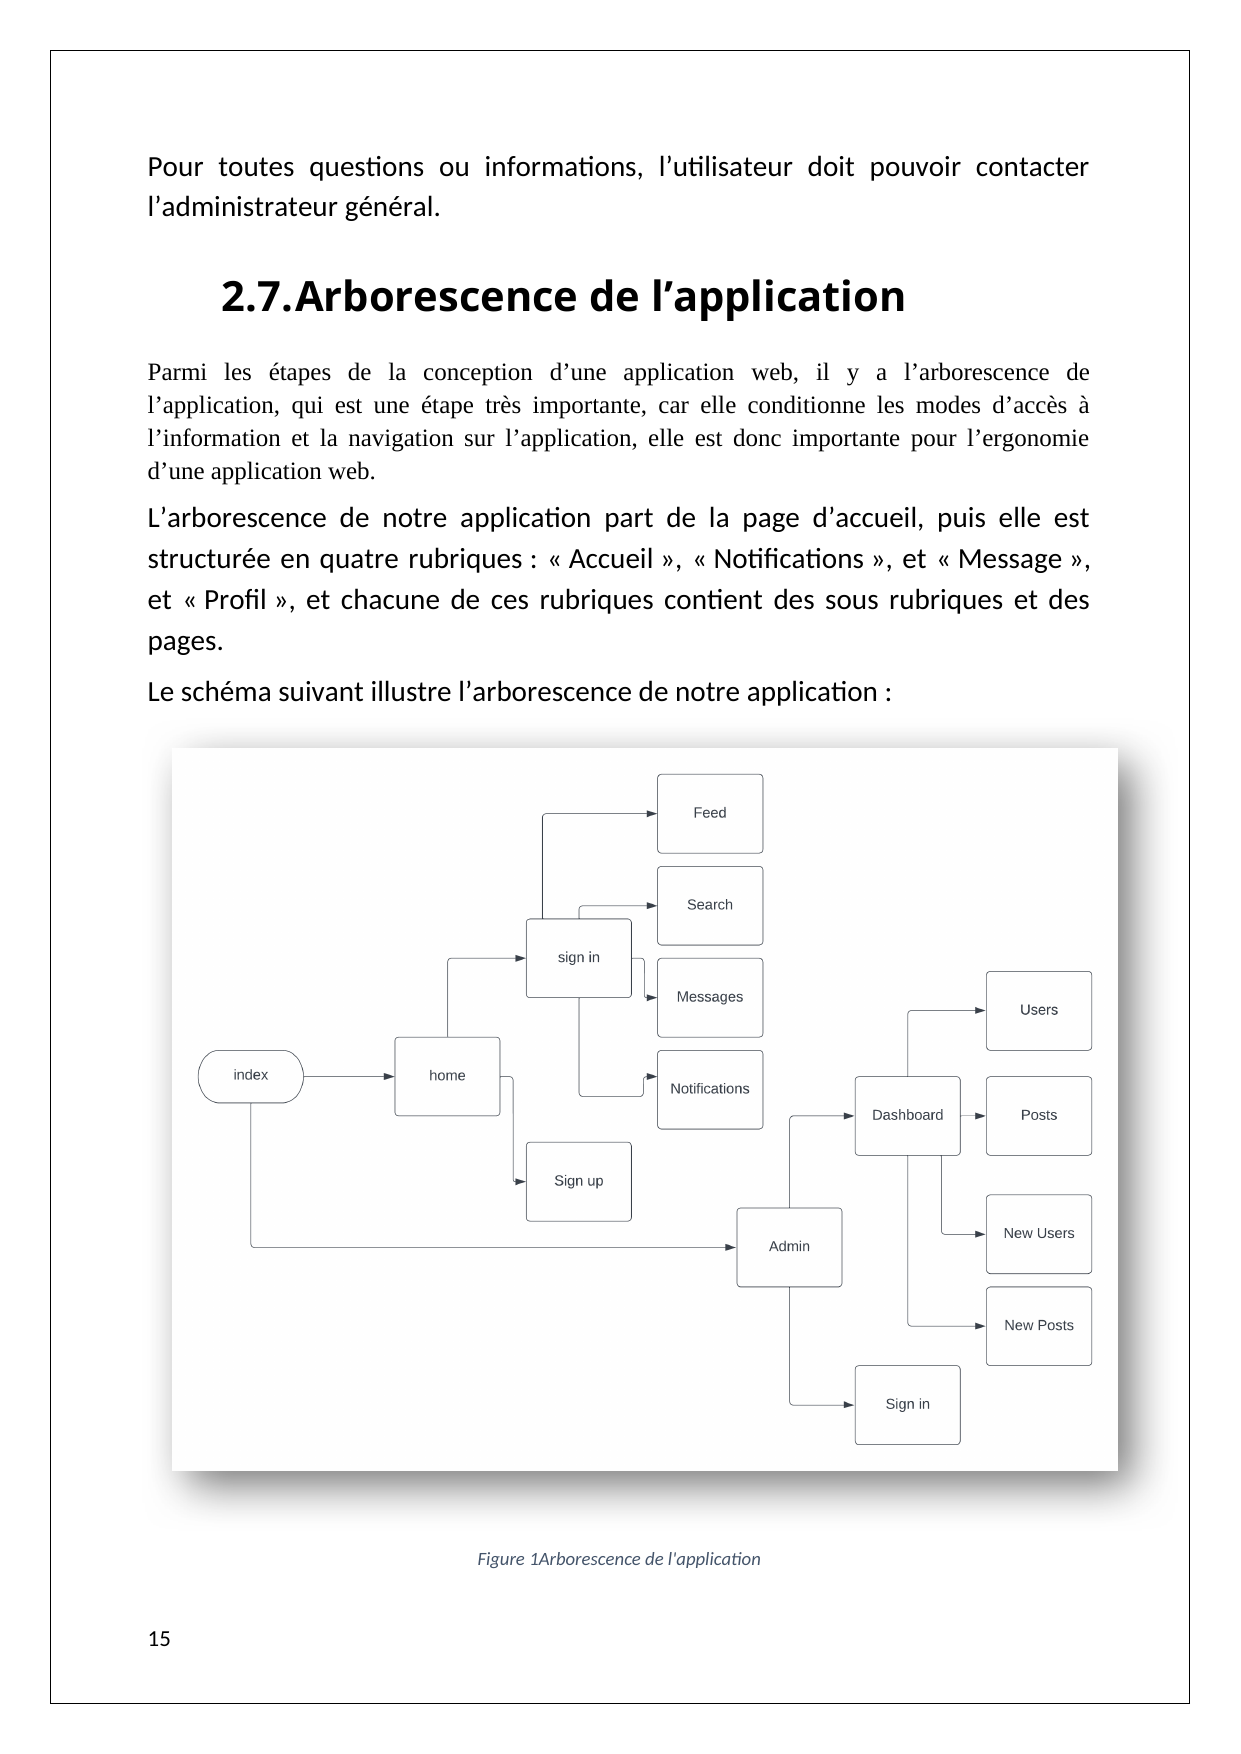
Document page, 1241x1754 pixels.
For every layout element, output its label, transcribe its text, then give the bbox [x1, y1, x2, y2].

picture [172, 748, 1118, 1471]
text L’arborescence de notre application part de la page d’accueil, puis elle est structurée en quatre rubriques : « Accueil », « Notifications », et « Message », et « Profil », et chacune de ces rubriques contient des sous rubriques et des pages. [147, 499, 1091, 658]
list Arborescence de l’application [221, 267, 1093, 324]
text Pour toutes questions ou informations, l’utilisateur doit pouvoir contacter l’administrateur général. [147, 148, 1091, 224]
text Parmi les étapes de la conception d’une application web, il y a l’arborescence de l’application, qui est une étape très importante, car elle conditionne les modes d’accès à l’information et la navigation sur l’application, elle est donc importante pour l’ergonomie d’une application web. [147, 357, 1091, 485]
text Le schéma suivant illustre l’arborescence de notre application : [147, 673, 1091, 708]
text Figure 1Arborescence de l'application [147, 1547, 1093, 1569]
